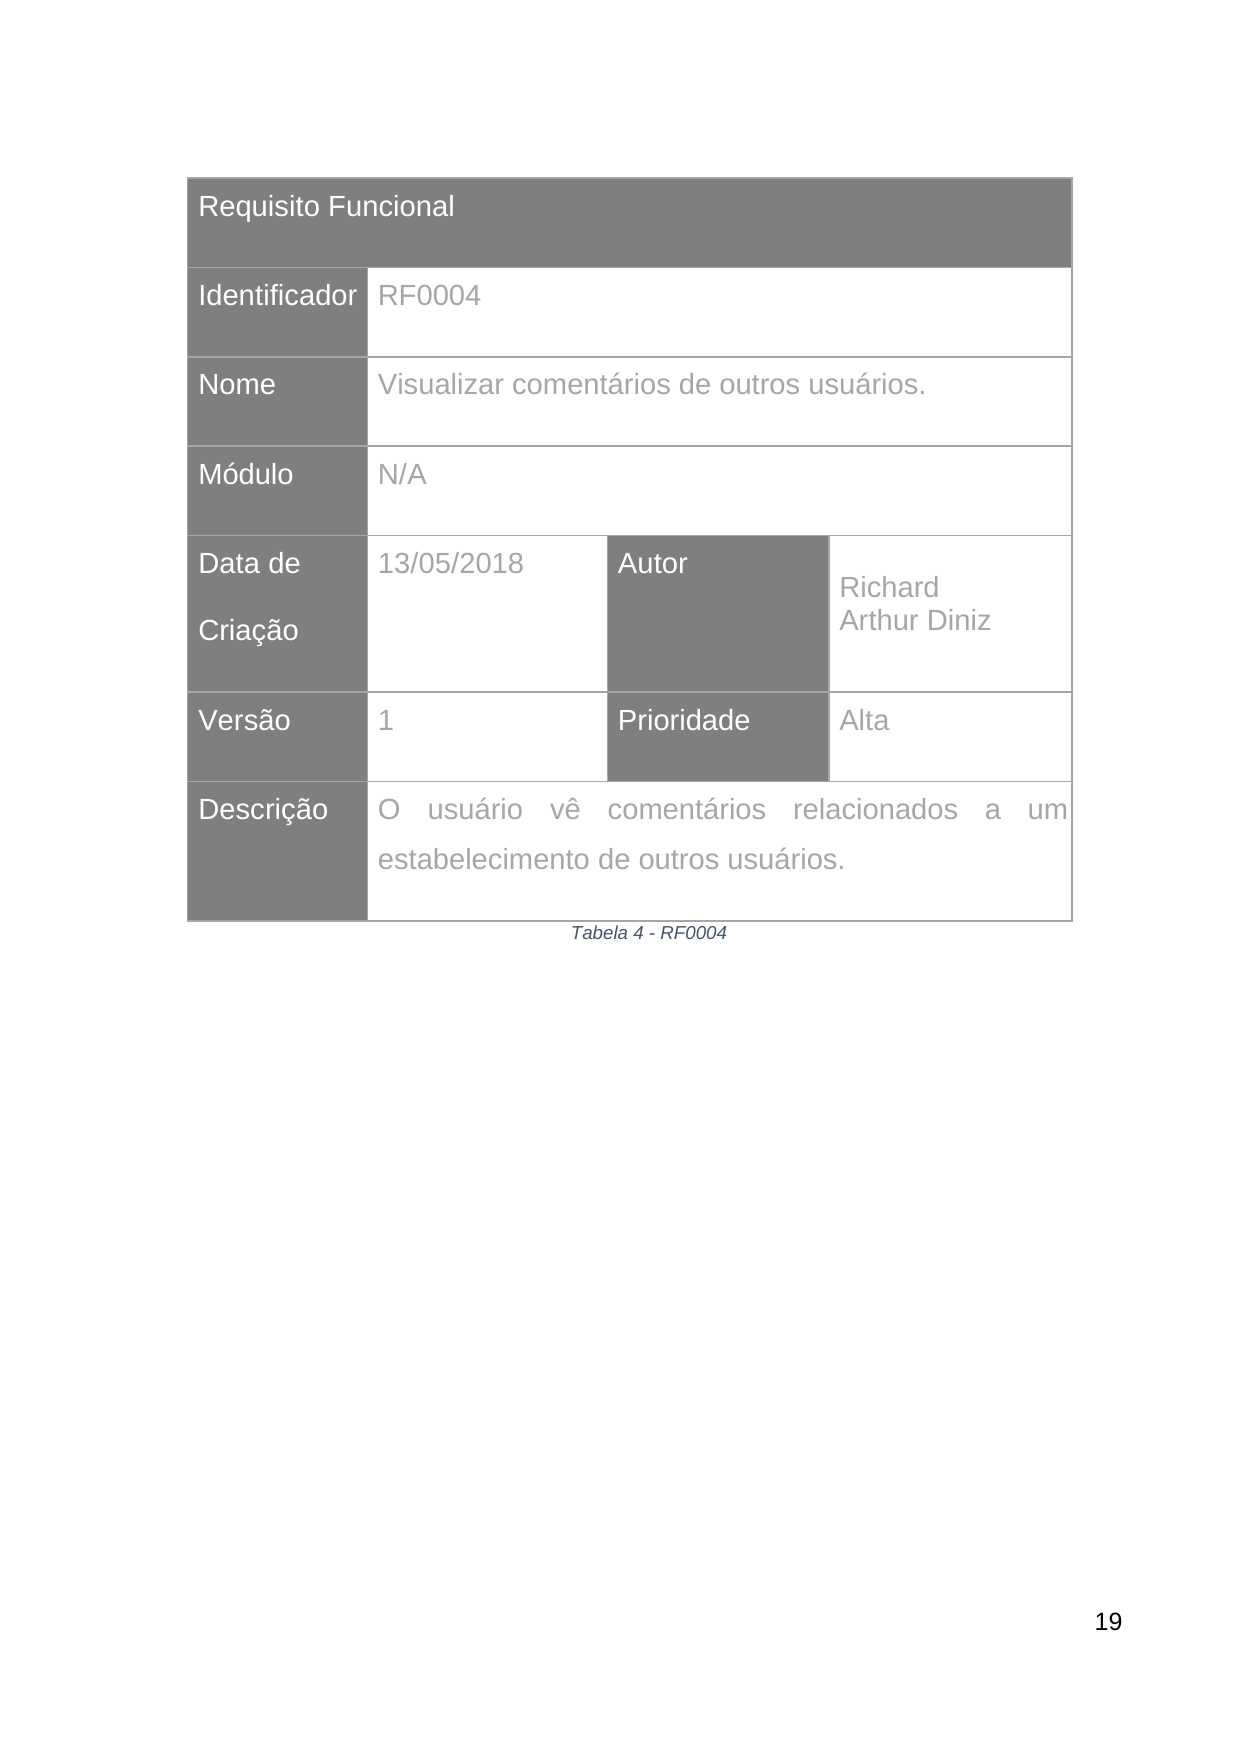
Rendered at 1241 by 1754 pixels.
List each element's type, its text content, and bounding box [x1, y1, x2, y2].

table_cell Descrição [188, 782, 367, 920]
table_cell N/A [368, 447, 1071, 535]
table_cell Visualizar comentários de outros usuários. [368, 358, 1071, 445]
table_cell Identificador [188, 268, 367, 356]
table_cell 1 [368, 693, 607, 781]
table_cell Versão [188, 693, 367, 781]
table_cell Data de Criação [188, 536, 367, 691]
table_cell Prioridade [608, 693, 828, 781]
table_cell Richard Arthur Diniz [830, 536, 1071, 691]
table_cell Autor [608, 536, 828, 691]
table_cell Nome [188, 358, 367, 445]
table_cell RF0004 [368, 268, 1071, 356]
table_header Requisito Funcional [188, 179, 1071, 267]
table_cell Módulo [188, 447, 367, 535]
table_cell Alta [830, 693, 1071, 781]
table_cell 13/05/2018 [368, 536, 607, 691]
table_cell O usuário vê comentários relacionados a um estabelecimento de outros usuários. . [368, 782, 1071, 920]
